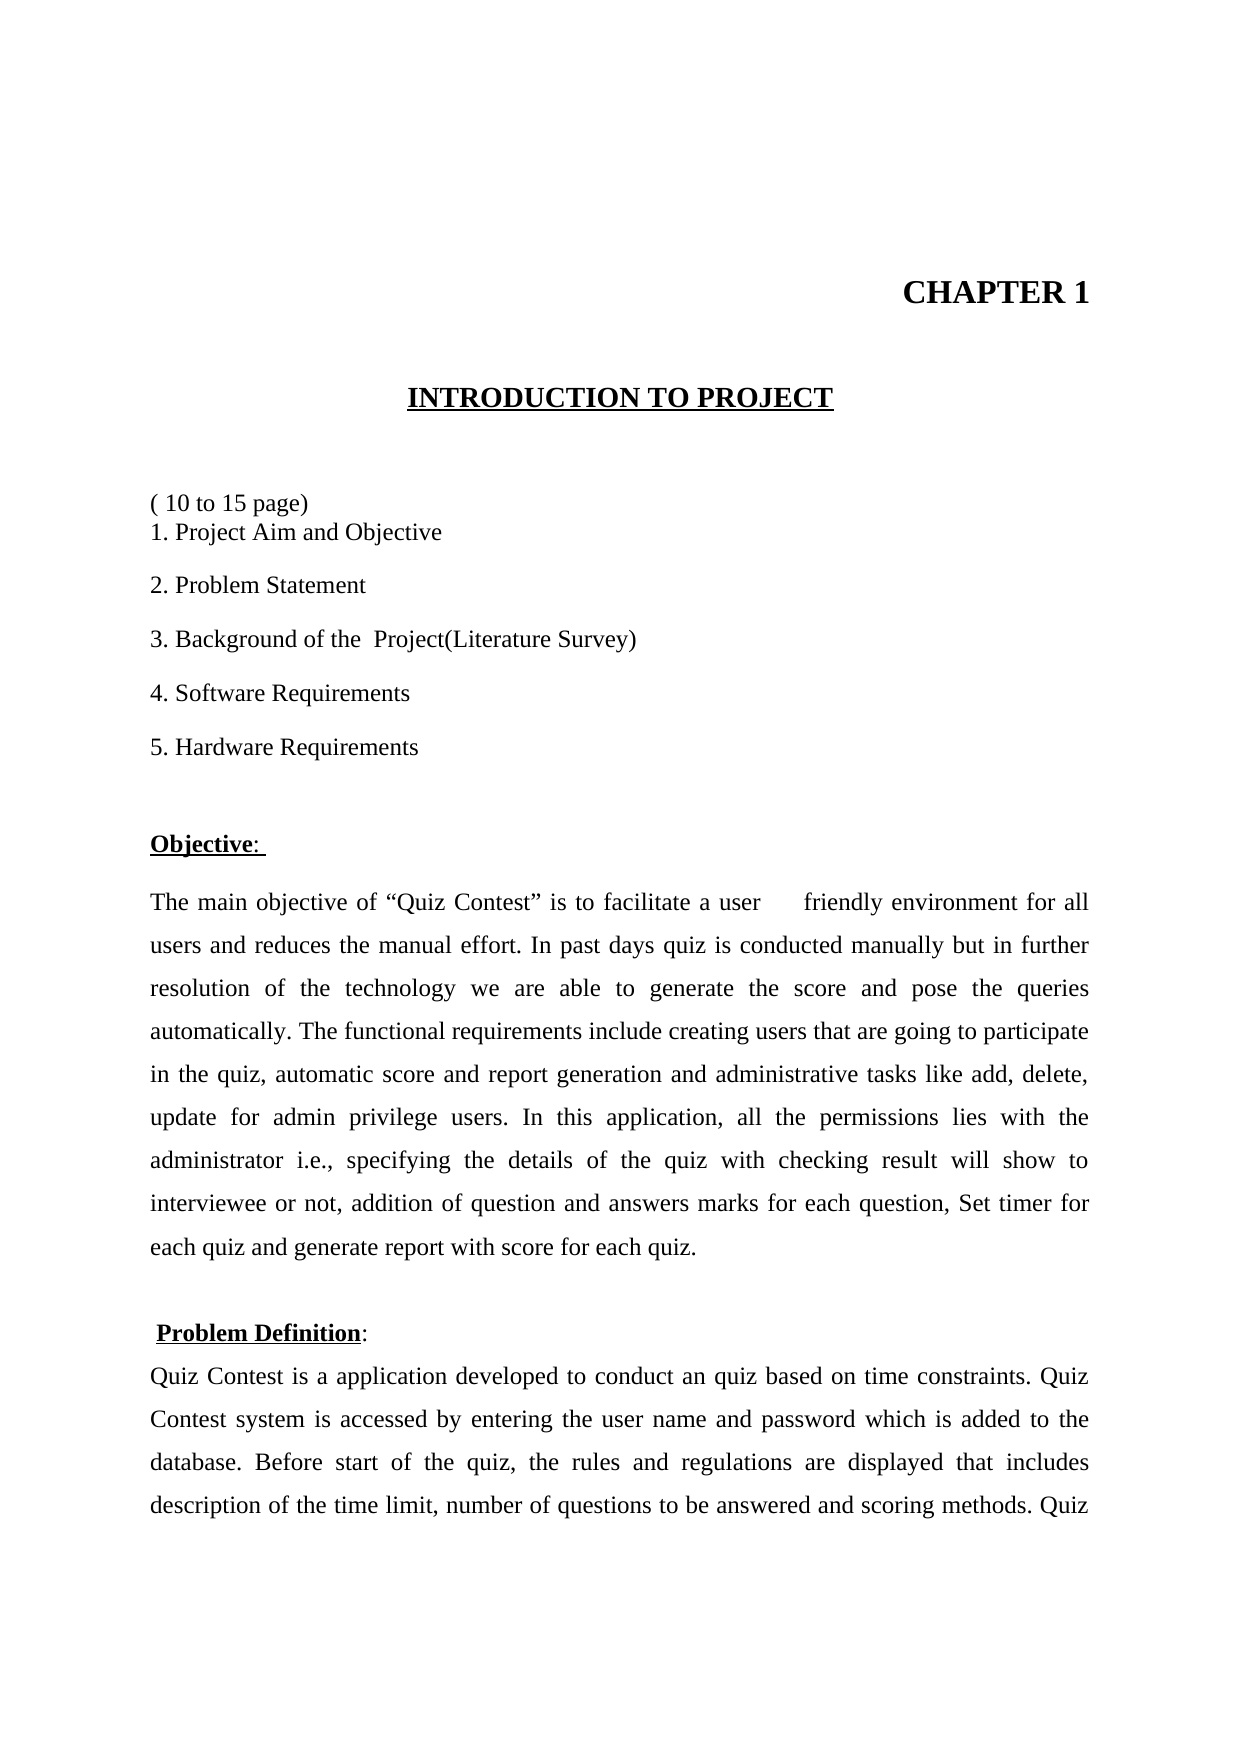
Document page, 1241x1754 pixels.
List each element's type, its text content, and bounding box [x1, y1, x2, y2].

text INTRODUCTION TO PROJECT [150, 380, 1090, 414]
text 1. Project Aim and Objective [150, 517, 1090, 546]
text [150, 1361, 1090, 1519]
text ( 10 to 15 page) [150, 488, 1090, 517]
text CHAPTER 1 [150, 272, 1090, 311]
text Problem Definition: [150, 1318, 1090, 1347]
text 2. Problem Statement [150, 571, 1090, 599]
text The main objective of “Quiz Contest” is to facilitate a user friendly environment for all users and reduces the manual effort. In past days quiz is conducted manually but in further resolution of the technology we are able to generate the score and pose the queries automatically. The functional requirements include creating users that are going to participate in the quiz, automatic score and report generation and administrative tasks like add, delete, update for admin privilege users. In this application, all the permissions lies with the administrator i.e., specifying the details of the quiz with checking result will show to interviewee or not, addition of question and answers marks for each question, Set timer for each quiz and generate report with score for each quiz. [150, 887, 1090, 1260]
text 4. Software Requirements [150, 678, 1090, 707]
text 5. Hardware Requirements [150, 732, 1090, 761]
text 3. Background of the Project(Literature Survey) [150, 624, 1090, 653]
text Objective: [150, 829, 1090, 858]
